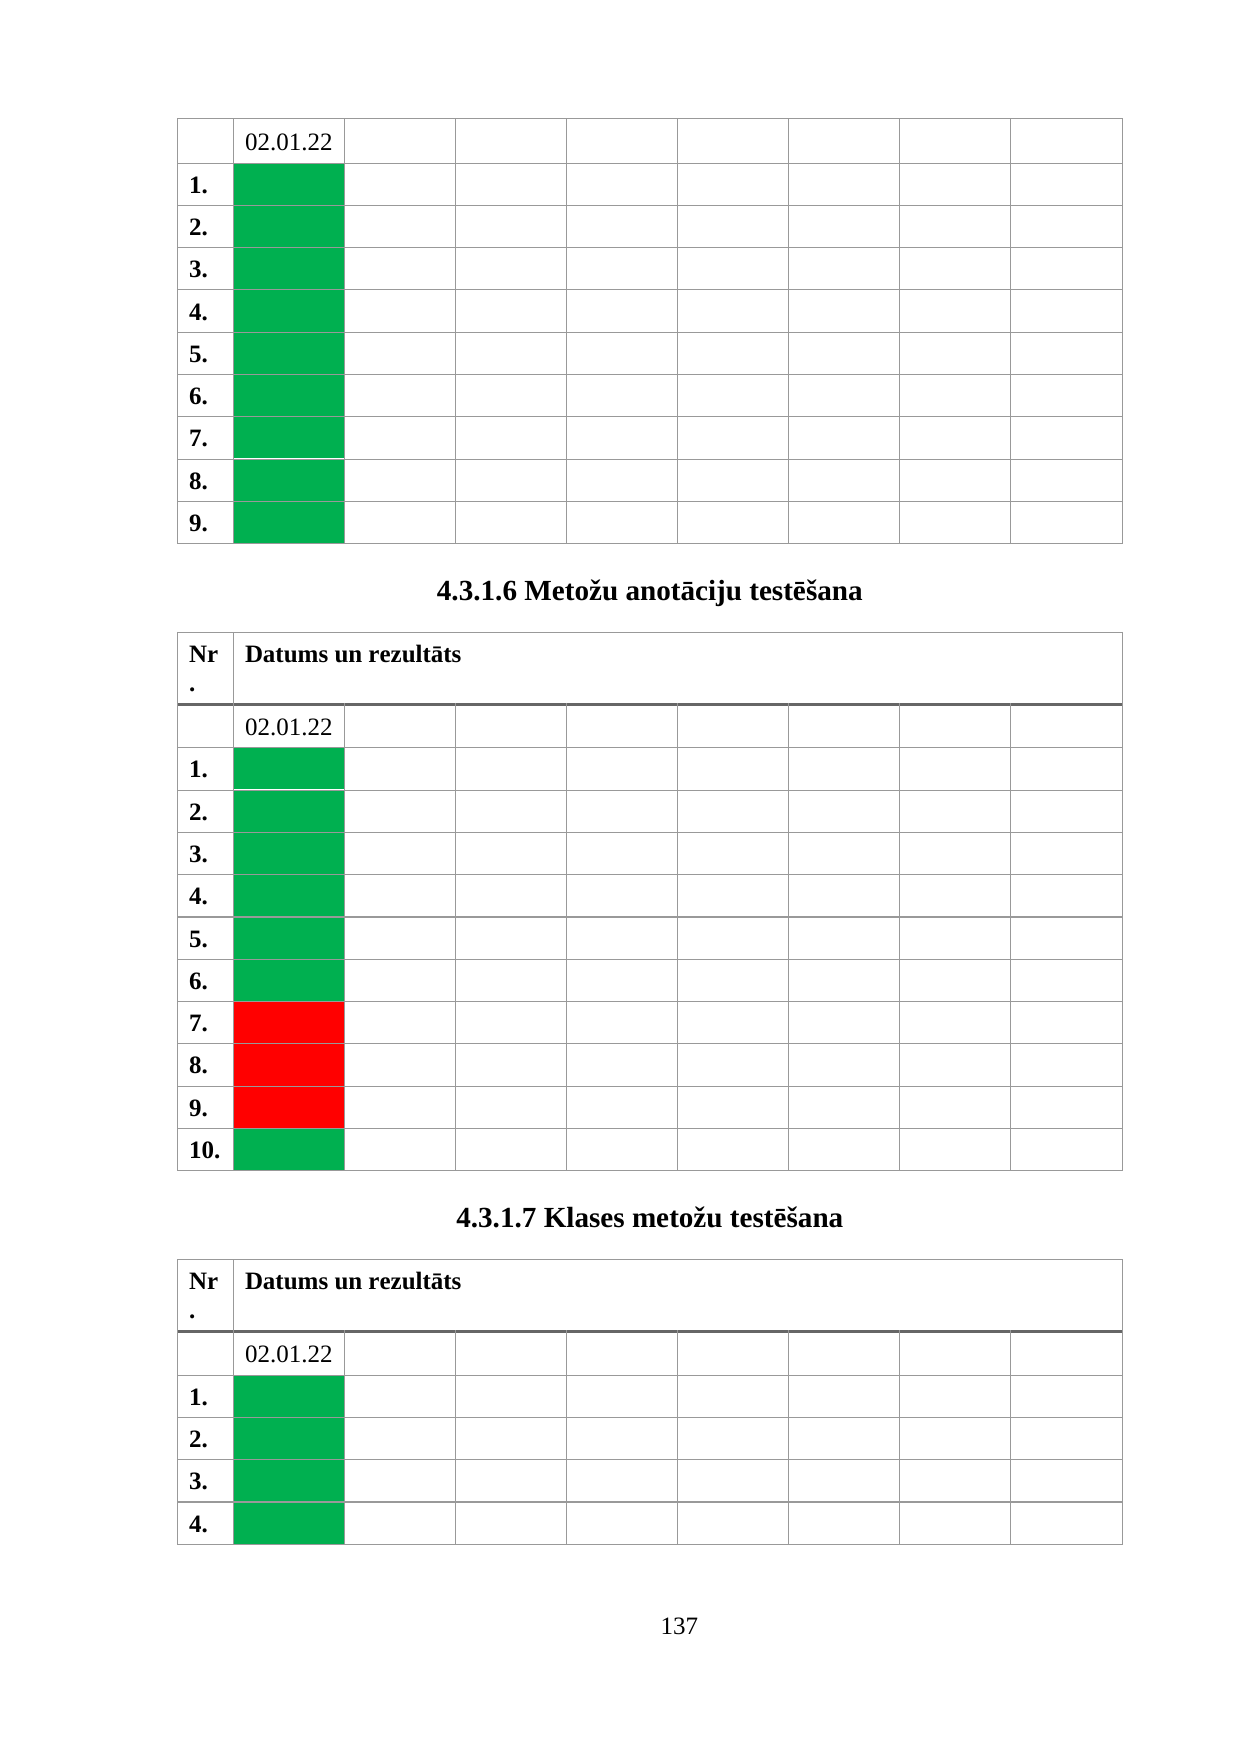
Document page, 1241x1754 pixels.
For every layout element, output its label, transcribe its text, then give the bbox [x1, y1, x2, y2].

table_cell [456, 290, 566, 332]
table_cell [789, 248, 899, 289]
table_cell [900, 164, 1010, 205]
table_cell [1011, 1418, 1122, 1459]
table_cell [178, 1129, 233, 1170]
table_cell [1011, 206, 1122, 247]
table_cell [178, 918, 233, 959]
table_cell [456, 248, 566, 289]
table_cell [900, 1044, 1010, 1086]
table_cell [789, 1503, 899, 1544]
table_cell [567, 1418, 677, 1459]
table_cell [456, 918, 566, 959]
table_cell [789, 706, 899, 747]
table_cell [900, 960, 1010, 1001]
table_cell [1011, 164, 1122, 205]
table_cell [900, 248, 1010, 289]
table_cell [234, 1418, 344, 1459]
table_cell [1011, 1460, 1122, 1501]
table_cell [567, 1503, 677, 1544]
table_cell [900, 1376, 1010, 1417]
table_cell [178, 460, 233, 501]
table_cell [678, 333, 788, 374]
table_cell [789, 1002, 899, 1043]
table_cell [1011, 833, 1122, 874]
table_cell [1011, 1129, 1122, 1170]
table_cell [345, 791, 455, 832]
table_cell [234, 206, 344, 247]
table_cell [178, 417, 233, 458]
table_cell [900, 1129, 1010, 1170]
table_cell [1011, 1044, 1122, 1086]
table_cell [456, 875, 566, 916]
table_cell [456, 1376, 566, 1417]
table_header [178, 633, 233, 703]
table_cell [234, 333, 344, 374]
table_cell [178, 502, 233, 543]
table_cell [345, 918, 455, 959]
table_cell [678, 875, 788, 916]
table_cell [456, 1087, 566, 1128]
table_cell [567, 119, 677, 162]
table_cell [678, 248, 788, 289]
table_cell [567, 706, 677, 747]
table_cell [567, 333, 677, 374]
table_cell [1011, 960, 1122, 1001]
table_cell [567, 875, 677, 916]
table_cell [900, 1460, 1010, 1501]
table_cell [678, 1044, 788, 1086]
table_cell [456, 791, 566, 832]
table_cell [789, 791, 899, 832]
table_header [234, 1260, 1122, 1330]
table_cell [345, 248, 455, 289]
subtitle 4.3.1.6 Metožu anotāciju testēšana [177, 573, 1122, 607]
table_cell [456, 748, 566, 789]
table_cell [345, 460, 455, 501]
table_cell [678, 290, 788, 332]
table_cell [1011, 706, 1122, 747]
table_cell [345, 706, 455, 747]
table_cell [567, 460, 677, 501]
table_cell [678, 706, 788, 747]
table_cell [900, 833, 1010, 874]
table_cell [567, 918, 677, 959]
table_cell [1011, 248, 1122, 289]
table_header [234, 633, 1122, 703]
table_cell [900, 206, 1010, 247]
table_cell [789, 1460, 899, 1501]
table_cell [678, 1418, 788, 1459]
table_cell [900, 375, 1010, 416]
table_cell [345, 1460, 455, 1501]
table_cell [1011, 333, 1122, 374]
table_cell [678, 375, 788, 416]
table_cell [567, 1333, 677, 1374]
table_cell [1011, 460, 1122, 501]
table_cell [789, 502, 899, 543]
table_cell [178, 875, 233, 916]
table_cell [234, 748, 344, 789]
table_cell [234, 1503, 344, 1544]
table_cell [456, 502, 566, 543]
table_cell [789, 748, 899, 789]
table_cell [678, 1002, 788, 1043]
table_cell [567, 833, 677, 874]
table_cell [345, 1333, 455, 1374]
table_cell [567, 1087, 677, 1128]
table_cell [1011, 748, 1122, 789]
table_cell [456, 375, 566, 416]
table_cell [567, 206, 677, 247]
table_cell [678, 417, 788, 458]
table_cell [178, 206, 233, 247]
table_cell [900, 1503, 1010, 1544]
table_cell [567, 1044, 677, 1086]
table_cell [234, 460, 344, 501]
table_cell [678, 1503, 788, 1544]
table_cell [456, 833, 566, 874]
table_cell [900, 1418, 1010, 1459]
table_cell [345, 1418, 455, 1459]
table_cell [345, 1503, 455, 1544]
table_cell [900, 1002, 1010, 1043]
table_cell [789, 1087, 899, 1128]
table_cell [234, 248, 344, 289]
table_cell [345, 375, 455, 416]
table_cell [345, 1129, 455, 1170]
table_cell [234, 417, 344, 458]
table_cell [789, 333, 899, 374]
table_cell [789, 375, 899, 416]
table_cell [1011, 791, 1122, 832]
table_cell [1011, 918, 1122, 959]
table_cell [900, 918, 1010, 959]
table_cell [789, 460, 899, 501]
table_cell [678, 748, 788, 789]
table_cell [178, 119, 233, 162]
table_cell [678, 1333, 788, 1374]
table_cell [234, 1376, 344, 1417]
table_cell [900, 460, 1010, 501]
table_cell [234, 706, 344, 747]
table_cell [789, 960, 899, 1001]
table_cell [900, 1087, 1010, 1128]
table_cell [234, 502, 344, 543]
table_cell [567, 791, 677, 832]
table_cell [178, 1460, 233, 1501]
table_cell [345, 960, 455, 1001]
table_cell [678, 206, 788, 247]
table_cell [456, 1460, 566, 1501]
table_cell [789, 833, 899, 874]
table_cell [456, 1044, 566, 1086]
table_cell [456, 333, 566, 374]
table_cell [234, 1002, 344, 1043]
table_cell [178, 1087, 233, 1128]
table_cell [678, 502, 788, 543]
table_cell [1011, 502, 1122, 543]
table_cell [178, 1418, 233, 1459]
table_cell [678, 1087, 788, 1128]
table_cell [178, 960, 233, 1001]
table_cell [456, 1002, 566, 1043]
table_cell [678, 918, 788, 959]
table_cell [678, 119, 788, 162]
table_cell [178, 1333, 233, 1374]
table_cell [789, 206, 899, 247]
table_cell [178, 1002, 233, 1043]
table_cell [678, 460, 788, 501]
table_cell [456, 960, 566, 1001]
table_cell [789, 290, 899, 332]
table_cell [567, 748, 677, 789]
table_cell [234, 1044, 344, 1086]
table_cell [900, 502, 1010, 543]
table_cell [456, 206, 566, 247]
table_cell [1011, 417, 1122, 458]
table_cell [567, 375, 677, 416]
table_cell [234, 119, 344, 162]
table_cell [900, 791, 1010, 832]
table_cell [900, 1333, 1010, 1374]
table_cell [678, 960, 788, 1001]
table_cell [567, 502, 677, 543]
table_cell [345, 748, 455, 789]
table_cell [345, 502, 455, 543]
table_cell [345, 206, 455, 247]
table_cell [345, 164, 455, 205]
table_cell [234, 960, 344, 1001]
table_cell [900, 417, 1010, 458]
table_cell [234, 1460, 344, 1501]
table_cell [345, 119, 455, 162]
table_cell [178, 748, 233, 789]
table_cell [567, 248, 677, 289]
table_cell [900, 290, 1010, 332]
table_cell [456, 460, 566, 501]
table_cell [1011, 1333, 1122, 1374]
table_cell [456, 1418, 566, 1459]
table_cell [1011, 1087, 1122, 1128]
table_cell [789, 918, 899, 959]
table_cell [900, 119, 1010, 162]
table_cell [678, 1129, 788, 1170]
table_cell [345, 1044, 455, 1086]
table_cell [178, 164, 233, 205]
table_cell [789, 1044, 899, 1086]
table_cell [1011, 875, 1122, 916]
subtitle 4.3.1.7 Klases metožu testēšana [177, 1200, 1122, 1234]
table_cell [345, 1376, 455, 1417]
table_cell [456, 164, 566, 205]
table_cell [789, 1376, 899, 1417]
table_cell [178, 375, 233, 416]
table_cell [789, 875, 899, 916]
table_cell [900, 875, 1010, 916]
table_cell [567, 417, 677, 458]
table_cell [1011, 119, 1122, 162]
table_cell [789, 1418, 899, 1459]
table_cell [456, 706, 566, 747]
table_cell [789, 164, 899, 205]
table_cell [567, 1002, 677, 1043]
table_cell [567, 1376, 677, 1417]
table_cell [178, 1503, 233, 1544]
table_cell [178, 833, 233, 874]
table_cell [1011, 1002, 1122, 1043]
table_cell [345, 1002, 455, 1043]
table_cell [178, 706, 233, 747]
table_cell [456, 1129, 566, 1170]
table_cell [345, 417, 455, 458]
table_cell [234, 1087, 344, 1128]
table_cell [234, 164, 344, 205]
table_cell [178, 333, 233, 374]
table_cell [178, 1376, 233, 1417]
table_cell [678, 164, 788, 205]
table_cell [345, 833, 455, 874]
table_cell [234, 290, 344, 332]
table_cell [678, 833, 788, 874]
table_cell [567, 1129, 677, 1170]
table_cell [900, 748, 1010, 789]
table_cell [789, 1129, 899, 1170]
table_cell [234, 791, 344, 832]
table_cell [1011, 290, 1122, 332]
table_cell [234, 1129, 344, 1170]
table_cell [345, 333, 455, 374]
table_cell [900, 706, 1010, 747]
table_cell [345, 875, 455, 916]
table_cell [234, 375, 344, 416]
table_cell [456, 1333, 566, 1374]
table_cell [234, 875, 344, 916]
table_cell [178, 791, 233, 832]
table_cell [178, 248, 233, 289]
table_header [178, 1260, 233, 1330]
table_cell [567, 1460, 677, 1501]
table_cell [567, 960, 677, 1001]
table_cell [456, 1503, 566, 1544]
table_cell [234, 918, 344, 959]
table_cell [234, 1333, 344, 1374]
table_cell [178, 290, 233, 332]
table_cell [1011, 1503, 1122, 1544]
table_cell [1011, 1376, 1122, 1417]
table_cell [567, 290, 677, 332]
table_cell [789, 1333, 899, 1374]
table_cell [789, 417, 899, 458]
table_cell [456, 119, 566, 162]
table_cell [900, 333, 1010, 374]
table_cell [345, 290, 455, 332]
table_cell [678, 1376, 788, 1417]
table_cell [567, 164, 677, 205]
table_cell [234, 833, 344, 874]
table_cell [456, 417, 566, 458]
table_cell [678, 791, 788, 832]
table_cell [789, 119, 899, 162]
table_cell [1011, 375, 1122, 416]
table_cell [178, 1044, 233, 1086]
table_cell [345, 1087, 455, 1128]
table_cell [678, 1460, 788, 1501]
